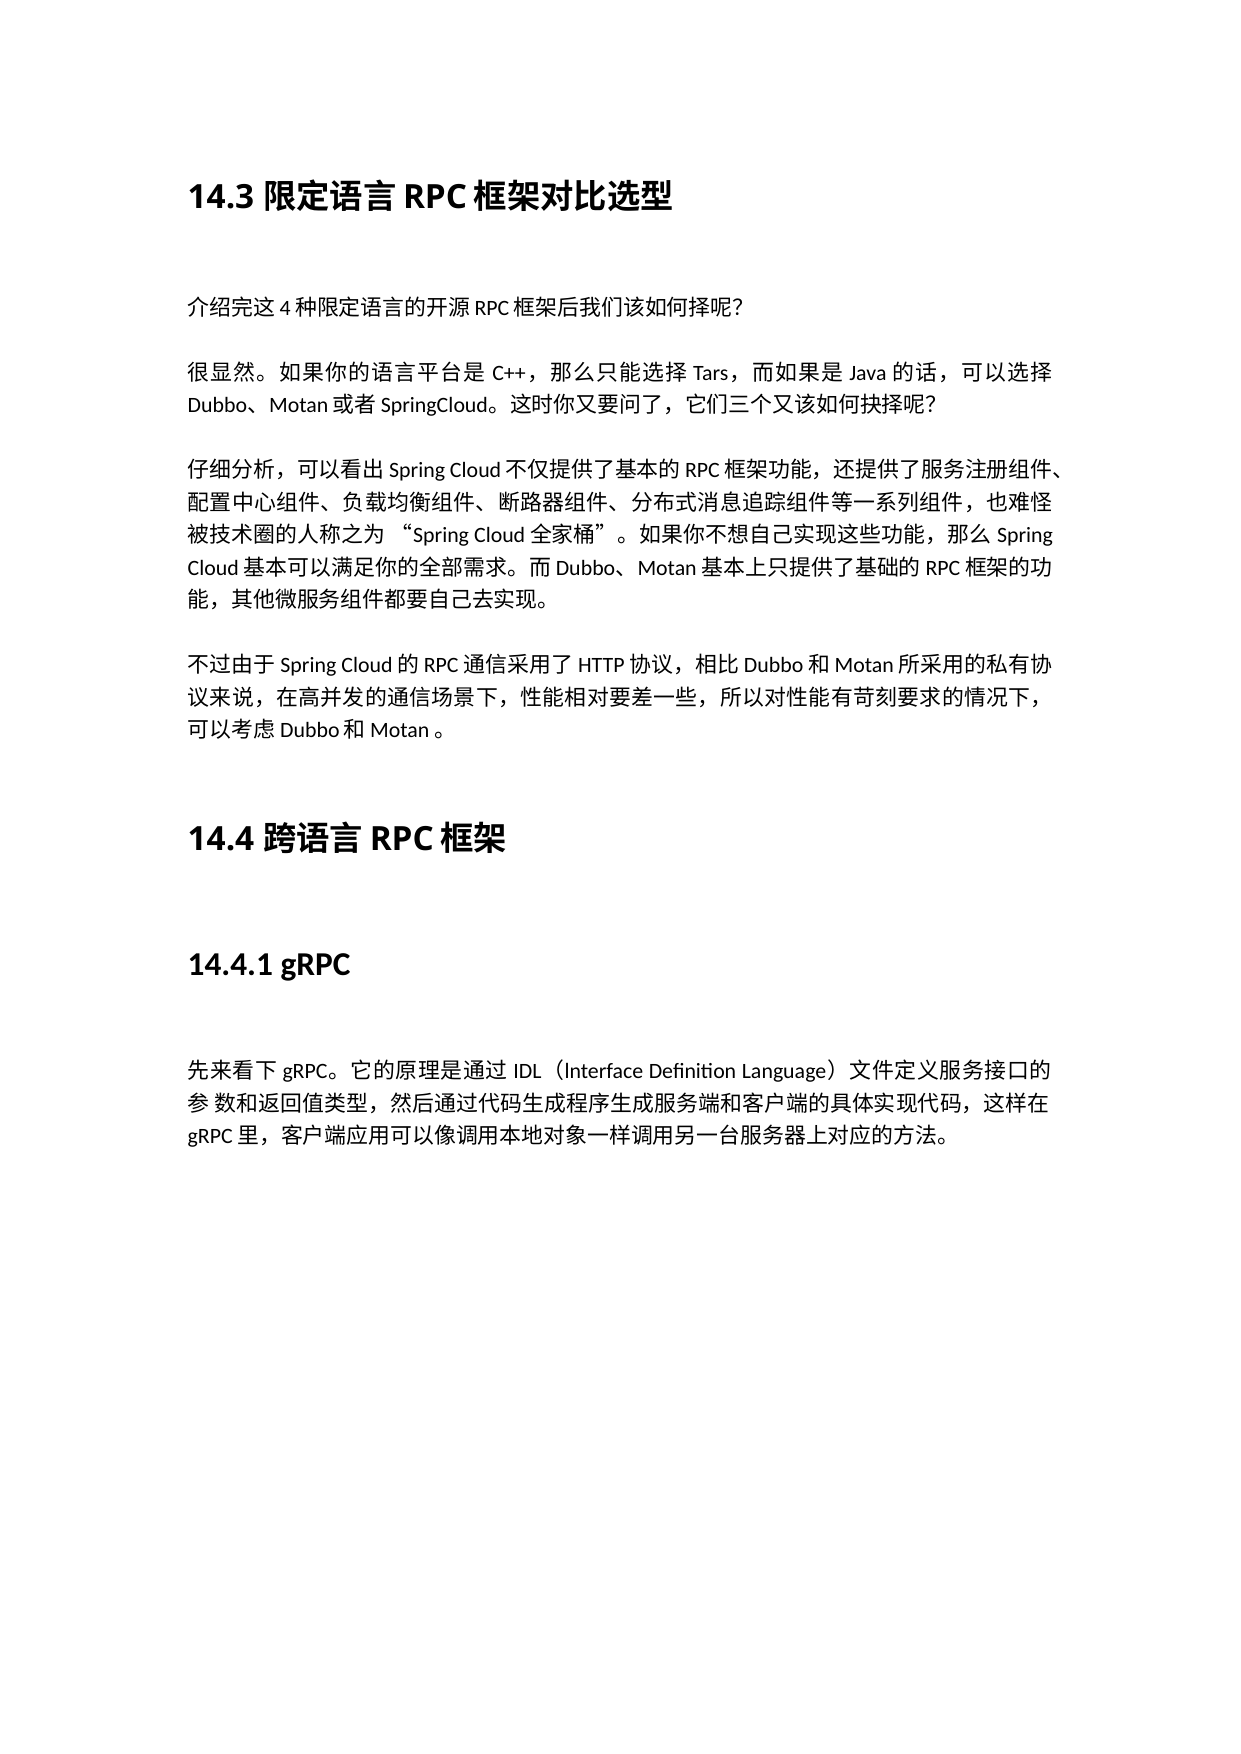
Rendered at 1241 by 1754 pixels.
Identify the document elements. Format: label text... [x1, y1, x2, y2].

text 介绍完这4种限定语言的开源RPC框架后我们该如何择呢？ [187, 289, 1053, 322]
text 不过由于Spring Cloud的RPC通信采用了HTTP协议，相比Dubbo和Motan所采用的私有协 议来说，在高并发的通信场景下，性能相对要差一些，所以对性能有苛刻要求的情况下，可以考虑 Dubbo和Motan 。 [187, 647, 1053, 744]
subtitle 14.4 跨语言RPC框架 [187, 804, 1053, 869]
text 仔细分析，可以看出Spring Cloud不仅提供了基本的RPC框架功能，还提供了服务注册组件、配置中心组件、负载均衡组件、断路器组件、分布式消息追踪组件等一系列组件，也难怪被技术圈的人称之为 “Spring Cloud全家桶”。如果你不想自己实现这些功能，那么Spring Cloud基本可以满足你的全部需求。而Dubbo、Motan基本上只提供了基础的RPC框架的功能，其他微服务组件都要自己去实现。 [187, 452, 1053, 614]
text 先来看下gRPC。它的原理是通过IDL（lnterface Definition Language）文件定义服务接口的参 数和返回值类型，然后通过代码生成程序生成服务端和客户端的具体实现代码，这样在gRPC里，客户端应用可以像调用本地对象一样调用另一台服务器上对应的方法。 [187, 1053, 1053, 1151]
text 很显然。如果你的语言平台是C++，那么只能选择Tars，而如果是Java的话，可以选择Dubbo、Motan或者SpringCloud。这时你又要问了，它们三个又该如何抉择呢？ [187, 354, 1053, 419]
subtitle 14.3 限定语言RPC框架对比选型 [187, 162, 1053, 227]
subtitle 14.4.1 gRPC [187, 931, 1053, 996]
